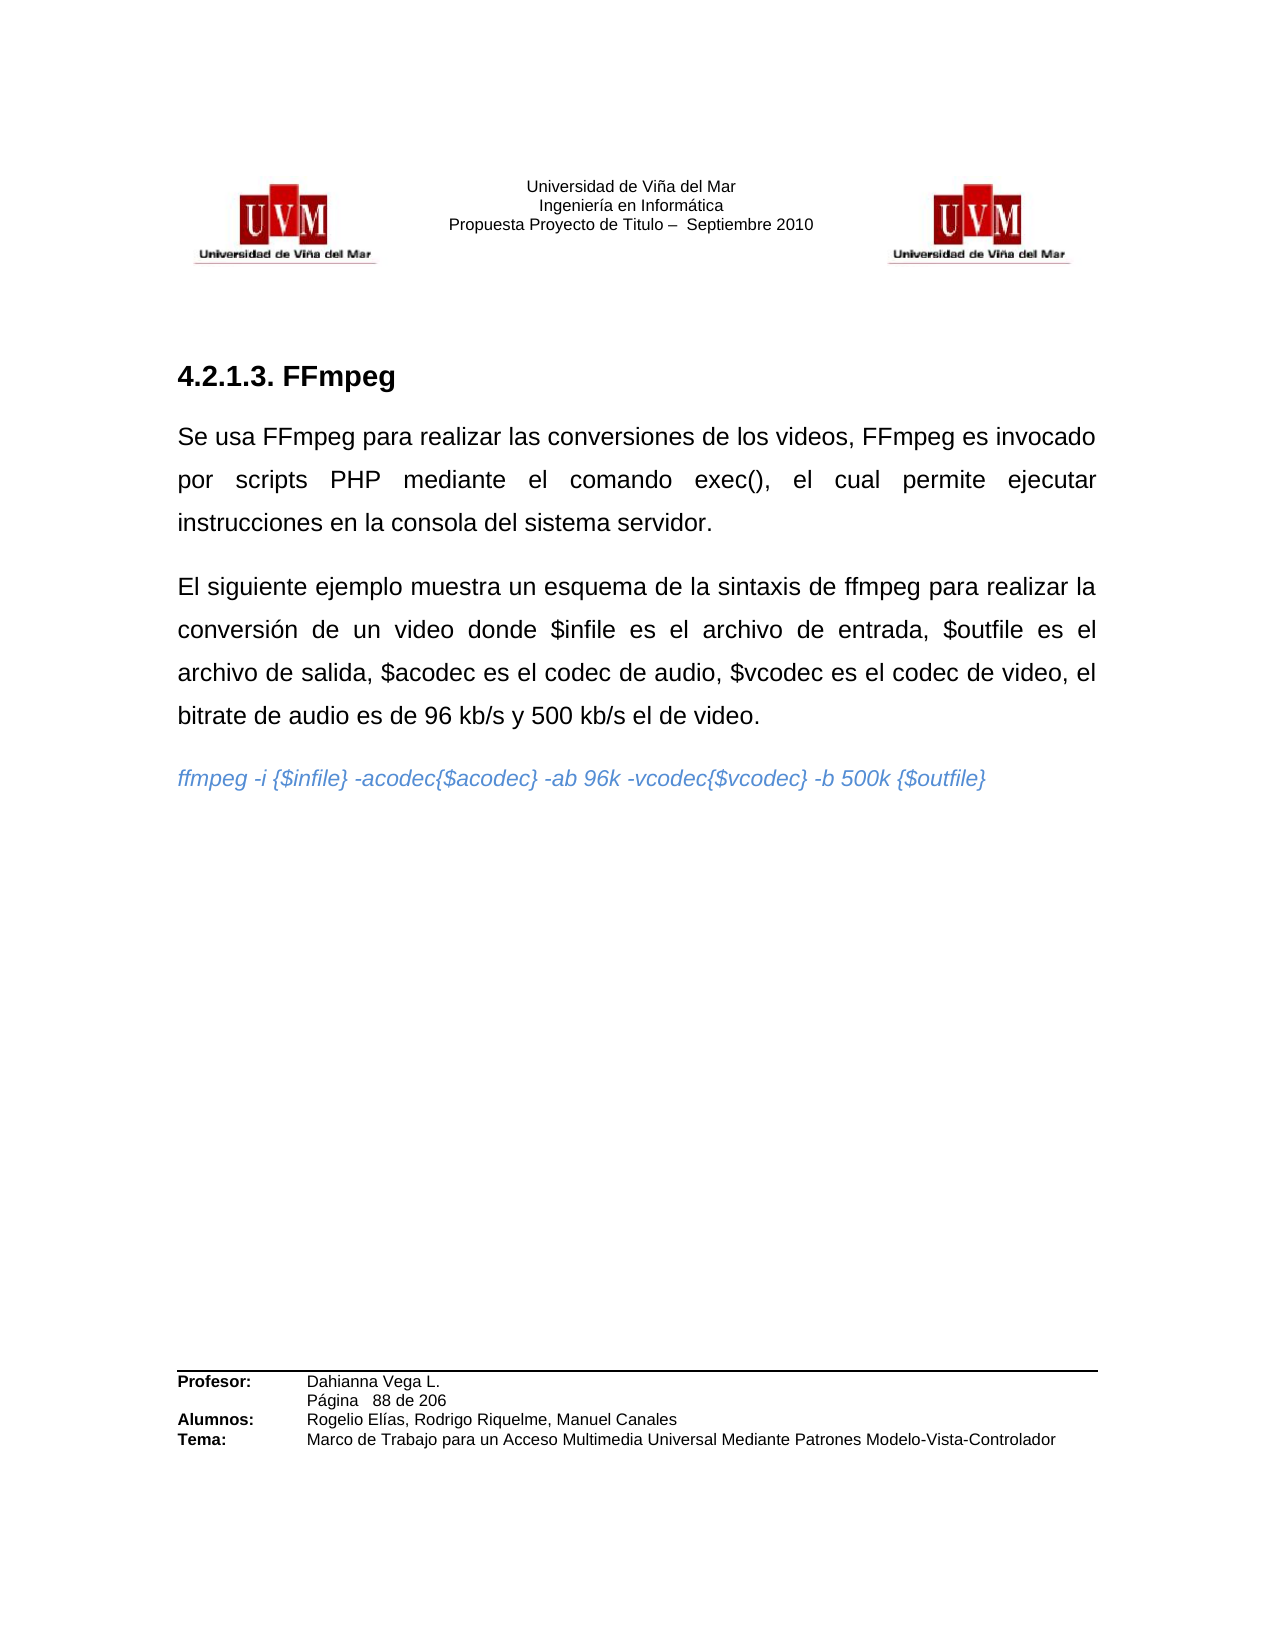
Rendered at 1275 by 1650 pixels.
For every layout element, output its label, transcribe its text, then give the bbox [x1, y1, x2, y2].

text ffmpeg -i {$infile} -acodec{$acodec} -ab 96k -vcodec{$vcodec} -b 500k {$outfile} [177, 765, 1098, 792]
text El siguiente ejemplo muestra un esquema de la sintaxis de ffmpeg para realizar la conversión de un video donde $infile es el archivo de entrada, $outfile es el archivo de salida, $acodec es el codec de audio, $vcodec es el codec de video, el bitrate de audio es de 96 kb/s y 500 kb/s el de video. [177, 572, 1098, 730]
subtitle 4.2.1.3. FFmpeg [177, 359, 1098, 392]
picture [871, 176, 1084, 267]
text Se usa FFmpeg para realizar las conversiones de los videos, FFmpeg es invocado por scripts PHP mediante el comando exec(), el cual permite ejecutar instrucciones en la consola del sistema servidor. [177, 422, 1098, 537]
picture [177, 176, 390, 267]
